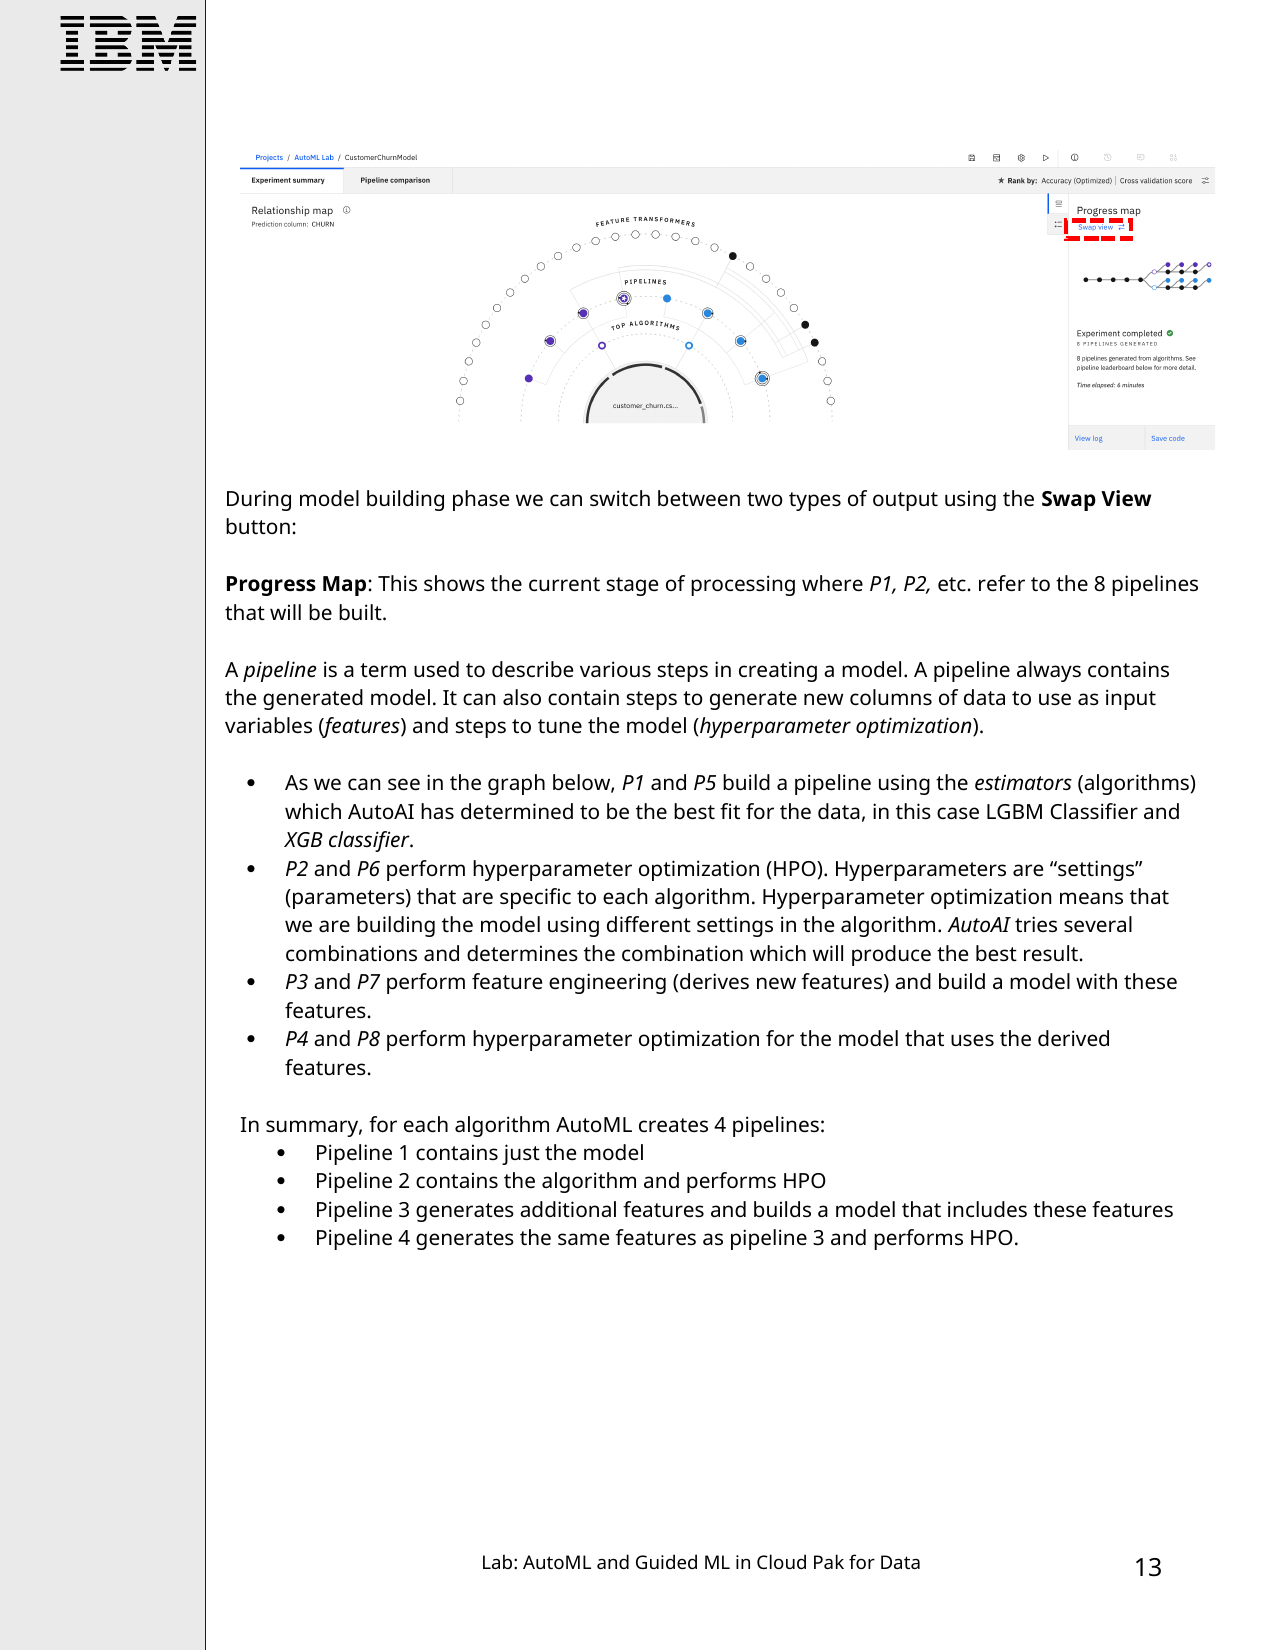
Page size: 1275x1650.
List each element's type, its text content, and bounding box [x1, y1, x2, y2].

list P4 and P8 perform hyperparameter optimization for the model that uses the derived features. [247, 1024, 1200, 1081]
text During model building phase we can switch between two types of output using the Swap View button: [225, 484, 1200, 541]
picture [60, 16, 197, 71]
list P3 and P7 perform feature engineering (derives new features) and build a model with these features. [247, 967, 1200, 1024]
list A pipeline is a term used to describe various steps in creating a model. A pipeline always contains the generated model. It can also contain steps to generate new columns of data to use as input variables (features) and steps to tune the model (hyperparameter optimization). [225, 655, 1200, 740]
list As we can see in the graph below, P1 and P5 build a pipeline using the estimators (algorithms) which AutoAI has determined to be the best fit for the data, in this case LGBM Classifier and XGB classifier. [247, 768, 1200, 854]
picture [240, 150, 1216, 450]
list Pipeline 3 generates additional features and builds a model that includes these features [277, 1195, 1200, 1223]
list P2 and P6 perform hyperparameter optimization (HPO). Hyperparameters are “settings” (parameters) that are specific to each algorithm. Hyperparameter optimization means that we are building the model using different settings in the algorithm. AutoAI tries several combinations and determines the combination which will produce the best result. [247, 854, 1200, 967]
list Pipeline 4 generates the same features as pipeline 3 and performs HPO. [277, 1223, 1200, 1252]
list Pipeline 1 contains just the model [277, 1138, 1200, 1167]
list Progress Map: This shows the current stage of processing where P1, P2, etc. refer to the 8 pipelines that will be built. [225, 569, 1200, 626]
list Pipeline 2 contains the algorithm and performs HPO [277, 1167, 1200, 1195]
text In summary, for each algorithm AutoML creates 4 pipelines: [240, 1110, 1200, 1138]
